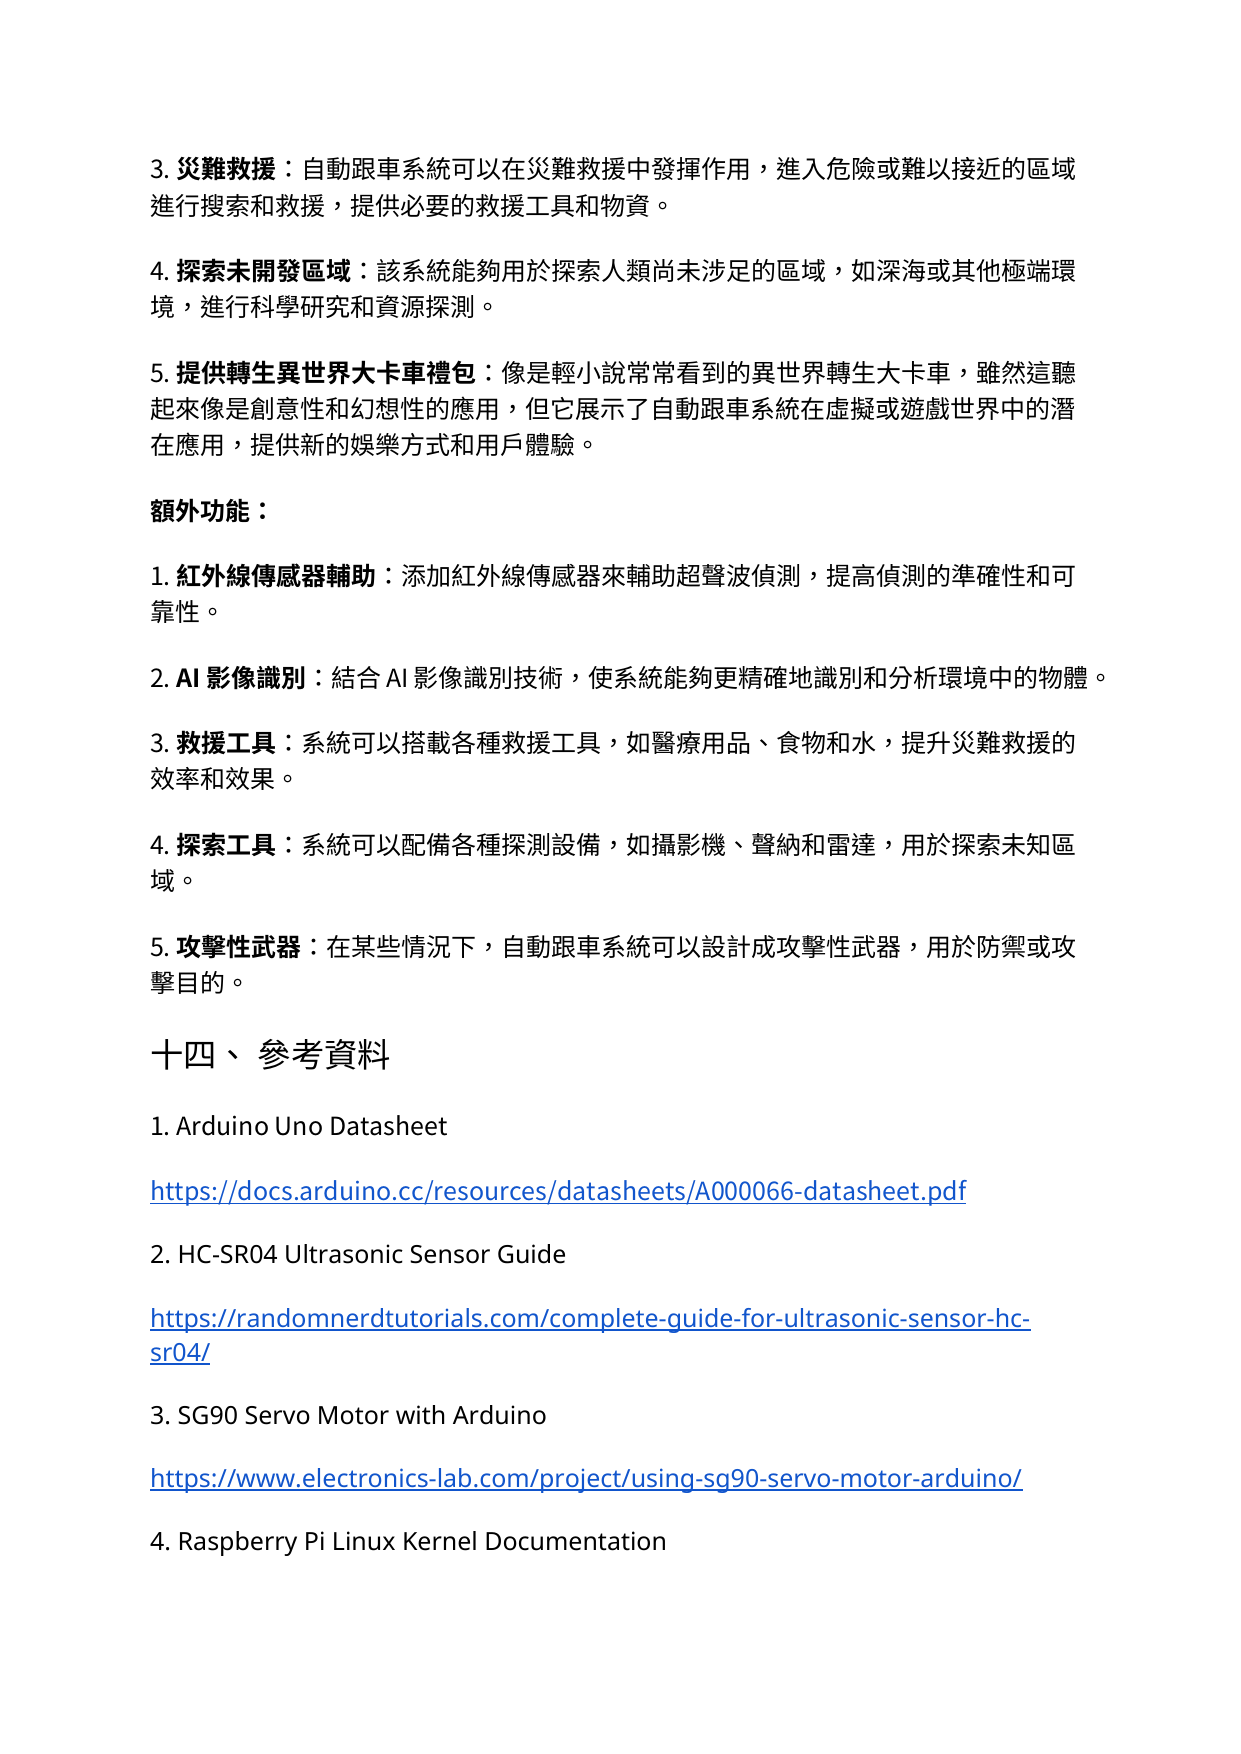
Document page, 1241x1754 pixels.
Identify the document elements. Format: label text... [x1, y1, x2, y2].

text 5. 攻擊性武器：在某些情況下，自動跟車系統可以設計成攻擊性武器，用於防禦或攻擊目的。 [150, 927, 1090, 999]
text https://randomnerdtutorials.com/complete-guide-for-ultrasonic-sensor-hc-sr04/ [150, 1300, 1090, 1368]
text https://docs.arduino.cc/resources/datasheets/A000066-datasheet.pdf [150, 1172, 1090, 1208]
text 2. AI影像識別：結合AI影像識別技術，使系統能夠更精確地識別和分析環境中的物體。 [150, 658, 1090, 694]
text 2. HC-SR04 Ultrasonic Sensor Guide [150, 1237, 1090, 1271]
text 1. 紅外線傳感器輔助：添加紅外線傳感器來輔助超聲波偵測，提高偵測的準確性和可靠性。 [150, 557, 1090, 629]
text 十四、 參考資料 [150, 1029, 1090, 1077]
text https://www.electronics-lab.com/project/using-sg90-servo-motor-arduino/ [150, 1461, 1090, 1495]
text 3. SG90 Servo Motor with Arduino [150, 1397, 1090, 1432]
text 4. 探索工具：系統可以配備各種探測設備，如攝影機、聲納和雷達，用於探索未知區域。 [150, 825, 1090, 898]
text 4. Raspberry Pi Linux Kernel Documentation [150, 1524, 1090, 1558]
text 5. 提供轉生異世界大卡車禮包：像是輕小說常常看到的異世界轉生大卡車，雖然這聽起來像是創意性和幻想性的應用，但它展示了自動跟車系統在虛擬或遊戲世界中的潛在應用，提供新的娛樂方式和用戶體驗。 [150, 353, 1090, 462]
text 3. 災難救援：自動跟車系統可以在災難救援中發揮作用，進入危險或難以接近的區域進行搜索和救援，提供必要的救援工具和物資。 [150, 150, 1090, 222]
text 4. 探索未開發區域：該系統能夠用於探索人類尚未涉足的區域，如深海或其他極端環境，進行科學研究和資源探測。 [150, 252, 1090, 324]
text 額外功能： [150, 491, 1090, 527]
text 3. 救援工具：系統可以搭載各種救援工具，如醫療用品、食物和水，提升災難救援的效率和效果。 [150, 724, 1090, 796]
text 1. Arduino Uno Datasheet [150, 1106, 1090, 1142]
